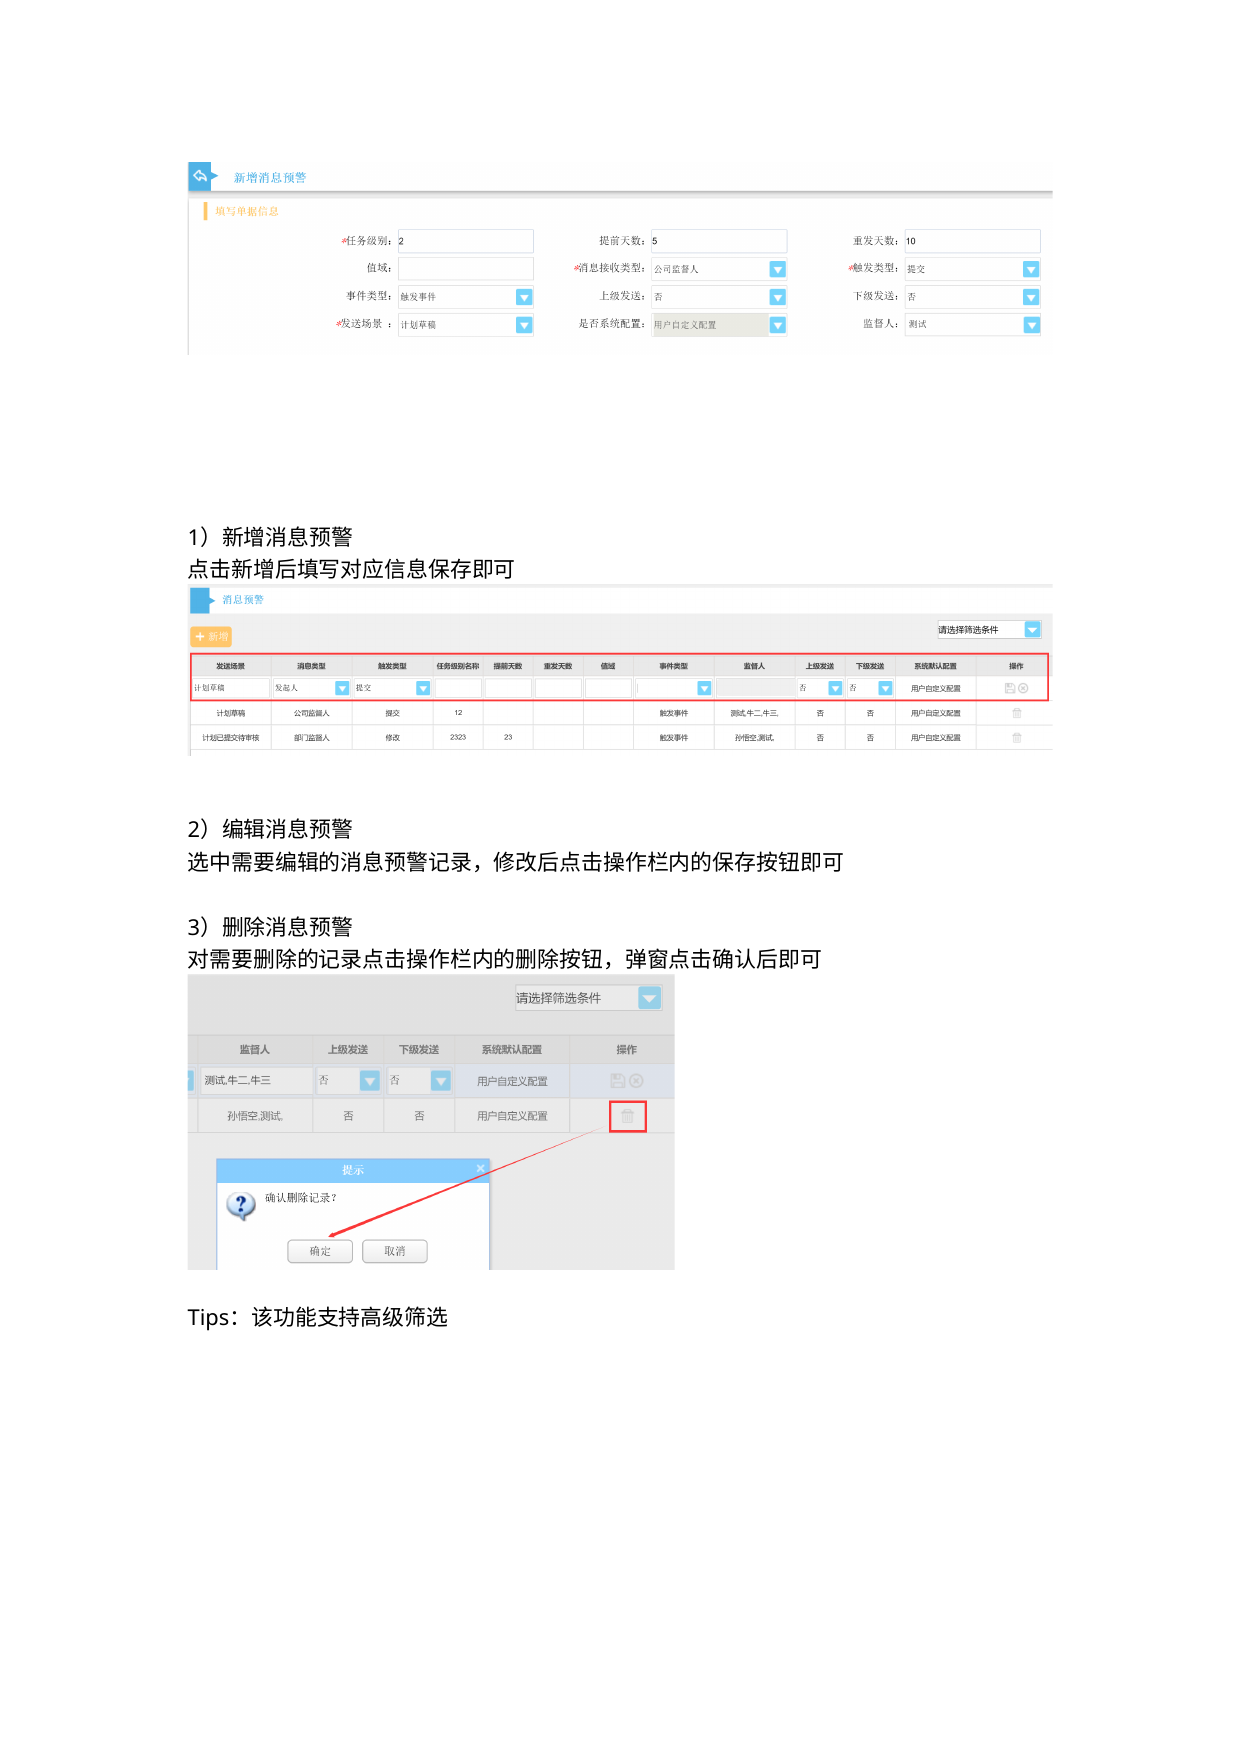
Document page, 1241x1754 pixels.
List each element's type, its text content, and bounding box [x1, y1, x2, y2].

text 点击新增后填写对应信息保存即可 [187, 552, 1053, 584]
picture [187, 584, 1053, 756]
text Tips：该功能支持高级筛选 [187, 1299, 1053, 1332]
text 选中需要编辑的消息预警记录，修改后点击操作栏内的保存按钮即可 [187, 844, 1053, 877]
text 对需要删除的记录点击操作栏内的删除按钮，弹窗点击确认后即可 [187, 942, 1053, 974]
text 3）删除消息预警 [187, 909, 1053, 942]
text 2）编辑消息预警 [187, 812, 1053, 844]
picture [187, 162, 1053, 355]
picture [187, 974, 675, 1270]
text 1）新增消息预警 [187, 519, 1053, 552]
